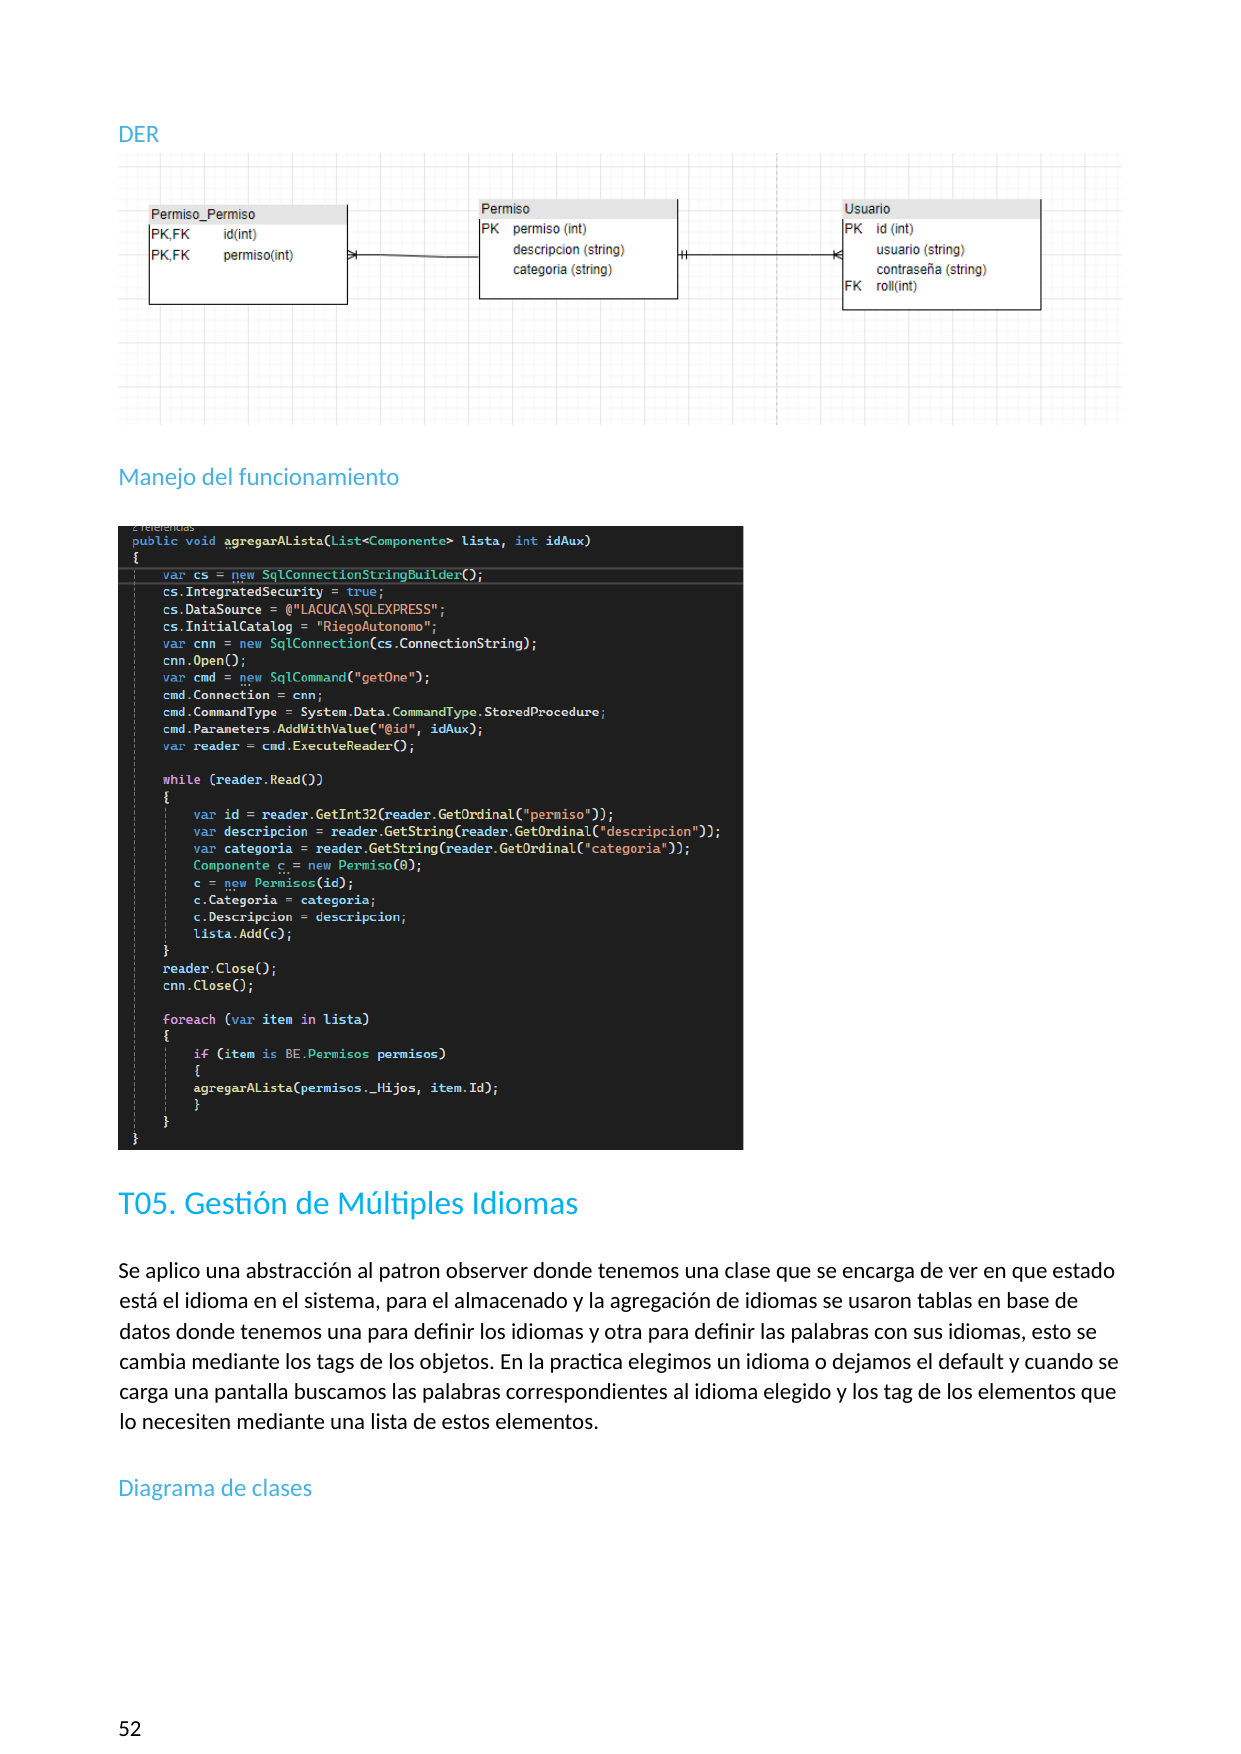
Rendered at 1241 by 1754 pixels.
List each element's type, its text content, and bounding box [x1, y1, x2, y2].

subtitle Diagrama de clases [118, 1472, 1122, 1503]
subtitle Manejo del funcionamiento [118, 461, 1122, 492]
picture [118, 526, 744, 1150]
picture [118, 153, 1123, 425]
subtitle T05. Gestión de Múltiples Idiomas [118, 1182, 1034, 1223]
subtitle DER [118, 118, 1122, 149]
text Se aplico una abstracción al patron observer donde tenemos una clase que se encarga de ver en que estado está el idioma en el sistema, para el almacenado y la agregación de idiomas se usaron tablas en base de datos donde tenemos una para definir los idiomas y otra para definir las palabras con sus idiomas, esto se cambia mediante los tags de los objetos. En la practica elegimos un idioma o dejamos el default y cuando se carga una pantalla buscamos las palabras correspondientes al idioma elegido y los tag de los elementos que lo necesiten mediante una lista de estos elementos. [118, 1256, 1122, 1436]
